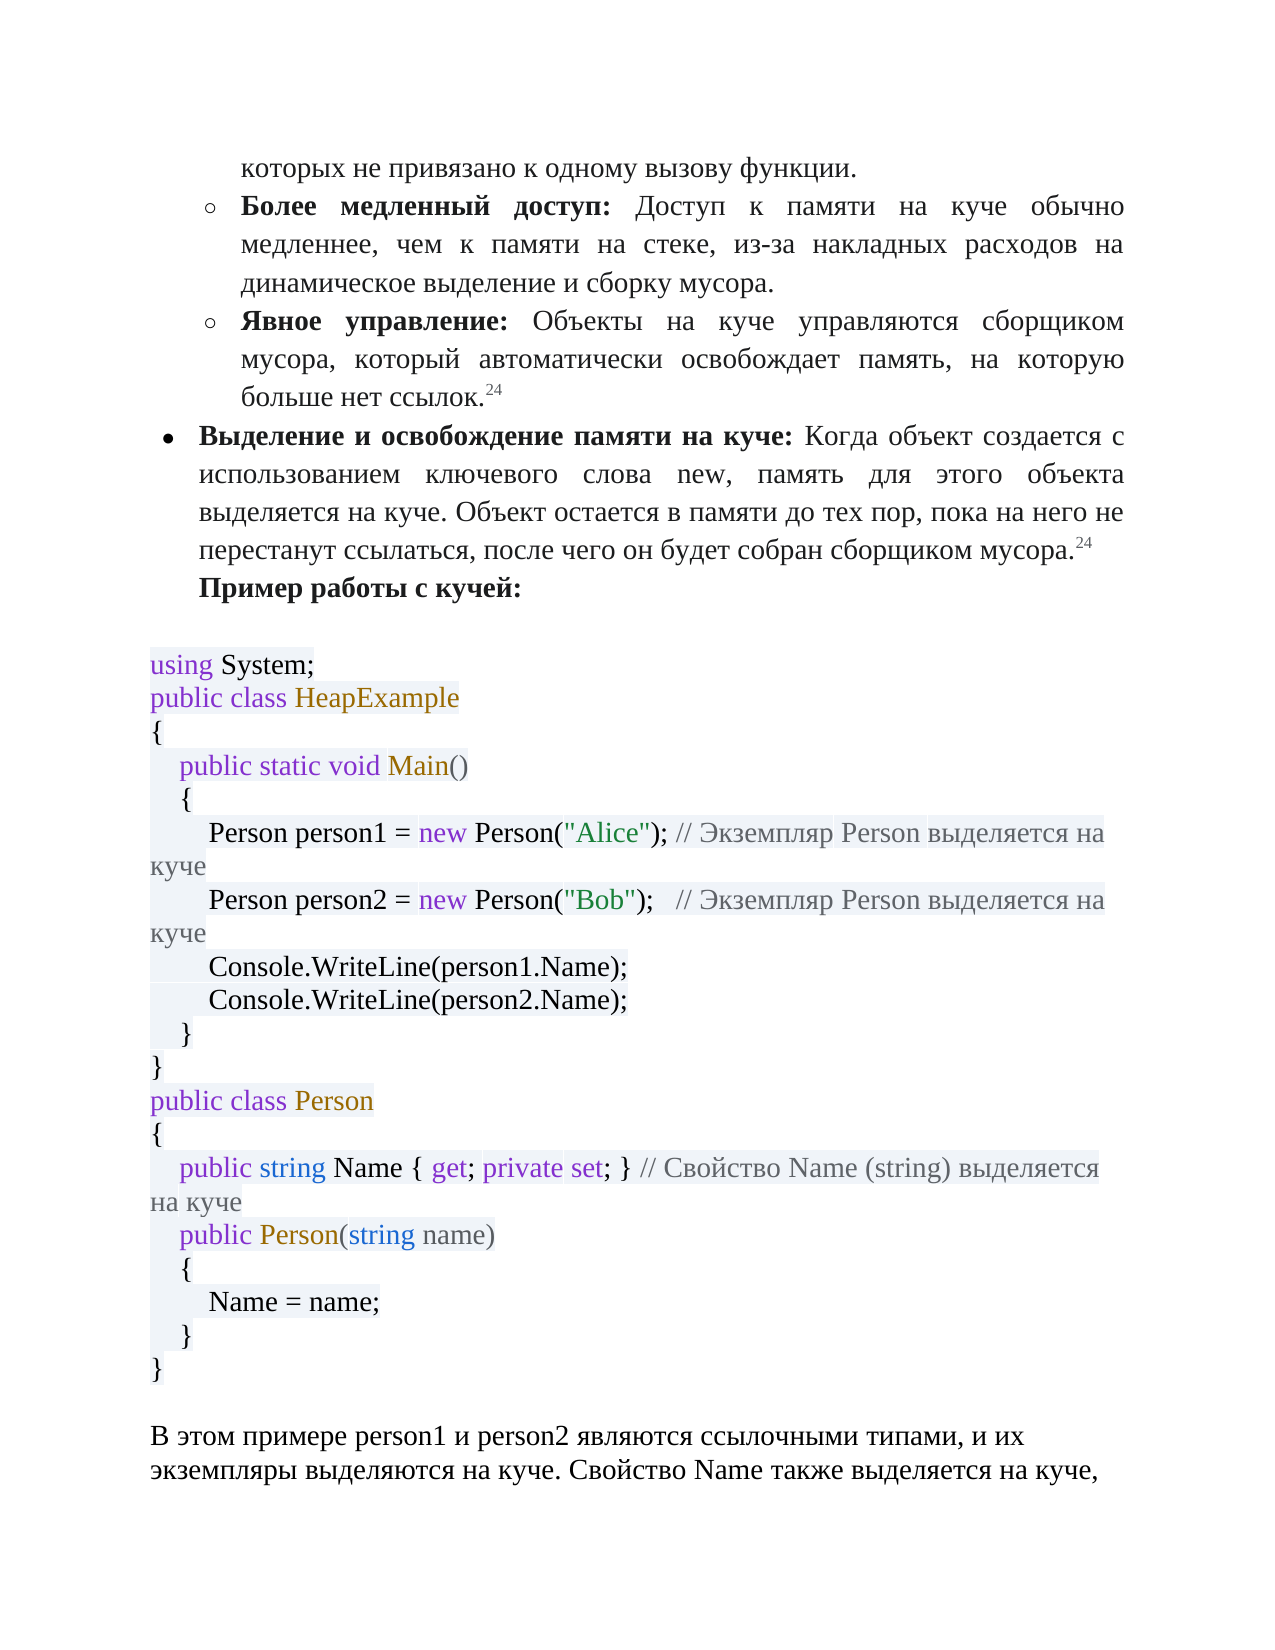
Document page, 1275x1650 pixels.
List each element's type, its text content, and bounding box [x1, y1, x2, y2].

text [150, 647, 1125, 1486]
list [203, 150, 1125, 183]
list Выделение и освобождение памяти на куче: Когда объект создается с использованием ключевого слова new, память для этого объекта выделяется на куче. Объект остается в памяти до тех пор, пока на него не перестанут ссылаться, после чего он будет собран сборщиком мусора.24 [161, 418, 1125, 566]
text Пример работы с кучей: [198, 571, 1125, 604]
list Более медленный доступ: Доступ к памяти на куче обычно медленнее, чем к памяти на стеке, из-за накладных расходов на динамическое выделение и сборку мусора. [203, 188, 1125, 298]
list Явное управление: Объекты на куче управляются сборщиком мусора, который автоматически освобождает память, на которую больше нет ссылок.24 [203, 303, 1125, 413]
